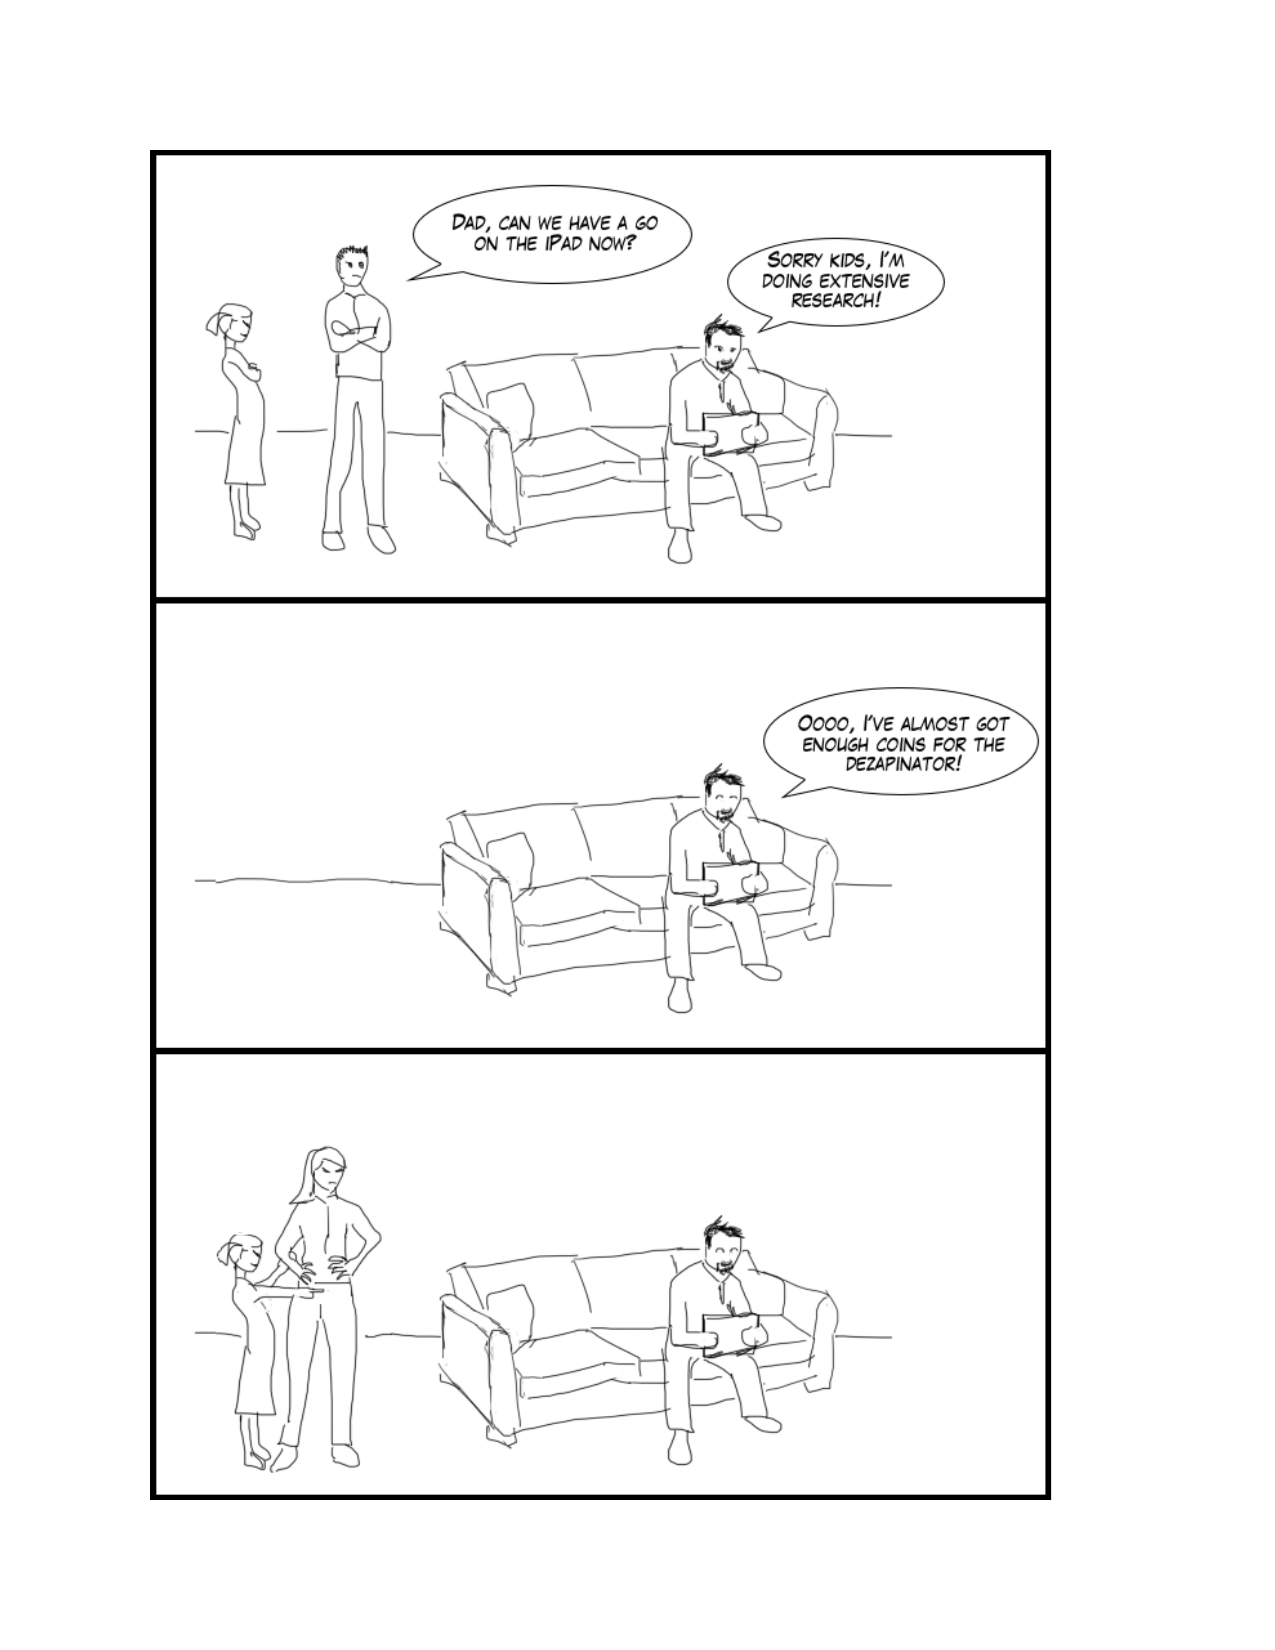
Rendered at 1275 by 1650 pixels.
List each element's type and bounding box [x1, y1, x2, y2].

picture [150, 150, 1052, 1500]
